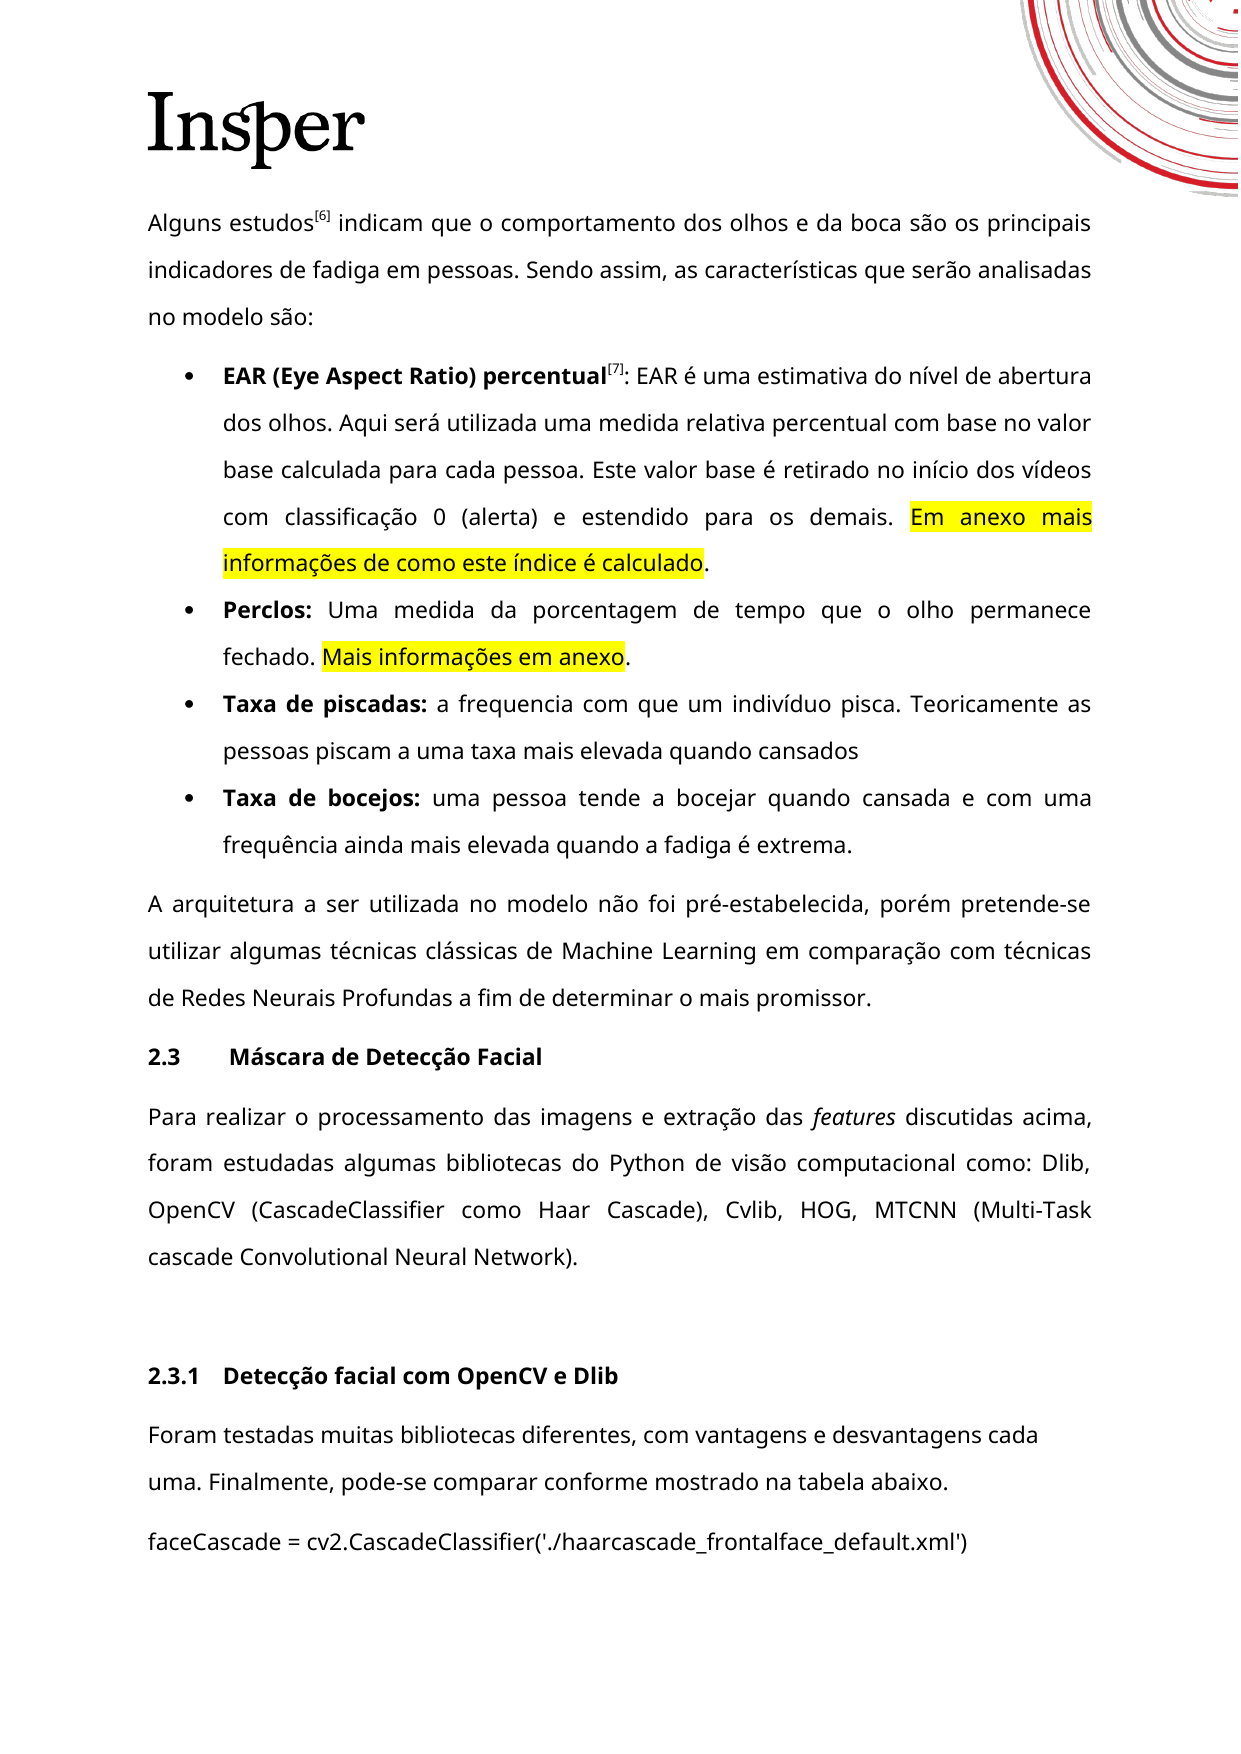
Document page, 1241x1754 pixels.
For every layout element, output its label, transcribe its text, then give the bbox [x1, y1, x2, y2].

list Máscara de Detecção Facial [148, 1041, 1092, 1072]
text A arquitetura a ser utilizada no modelo não foi pré-estabelecida, porém pretende-se utilizar algumas técnicas clássicas de Machine Learning em comparação com técnicas de Redes Neurais Profundas a fim de determinar o mais promissor. [148, 888, 1092, 1013]
picture [147, 92, 365, 169]
list Taxa de piscadas: a frequencia com que um indivíduo pisca. Teoricamente as pessoas piscam a uma taxa mais elevada quando cansados [185, 688, 1092, 766]
text Alguns estudos[6] indicam que o comportamento dos olhos e da boca são os principais indicadores de fadiga em pessoas. Sendo assim, as características que serão analisadas no modelo são: [148, 207, 1092, 332]
list EAR (Eye Aspect Ratio) percentual[7]: EAR é uma estimativa do nível de abertura dos olhos. Aqui será utilizada uma medida relativa percentual com base no valor base calculada para cada pessoa. Este valor base é retirado no início dos vídeos com classificação 0 (alerta) e estendido para os demais. Em anexo mais informações de como este índice é calculado. [185, 360, 1092, 579]
text Para realizar o processamento das imagens e extração das features discutidas acima, foram estudadas algumas bibliotecas do Python de visão computacional como: Dlib, OpenCV (CascadeClassifier como Haar Cascade), Cvlib, HOG, MTCNN (Multi-Task cascade Convolutional Neural Network). [148, 1101, 1092, 1272]
text Foram testadas muitas bibliotecas diferentes, com vantagens e desvantagens cada uma. Finalmente, pode-se comparar conforme mostrado na tabela abaixo. [148, 1419, 1092, 1497]
list Taxa de bocejos: uma pessoa tende a bocejar quando cansada e com uma frequência ainda mais elevada quando a fadiga é extrema. [185, 782, 1092, 860]
list Detecção facial com OpenCV e Dlib [148, 1360, 1092, 1391]
list Perclos: Uma medida da porcentagem de tempo que o olho permanece fechado. Mais informações em anexo. [185, 594, 1092, 672]
text faceCascade = cv2.CascadeClassifier('./haarcascade_frontalface_default.xml') [148, 1526, 1092, 1557]
